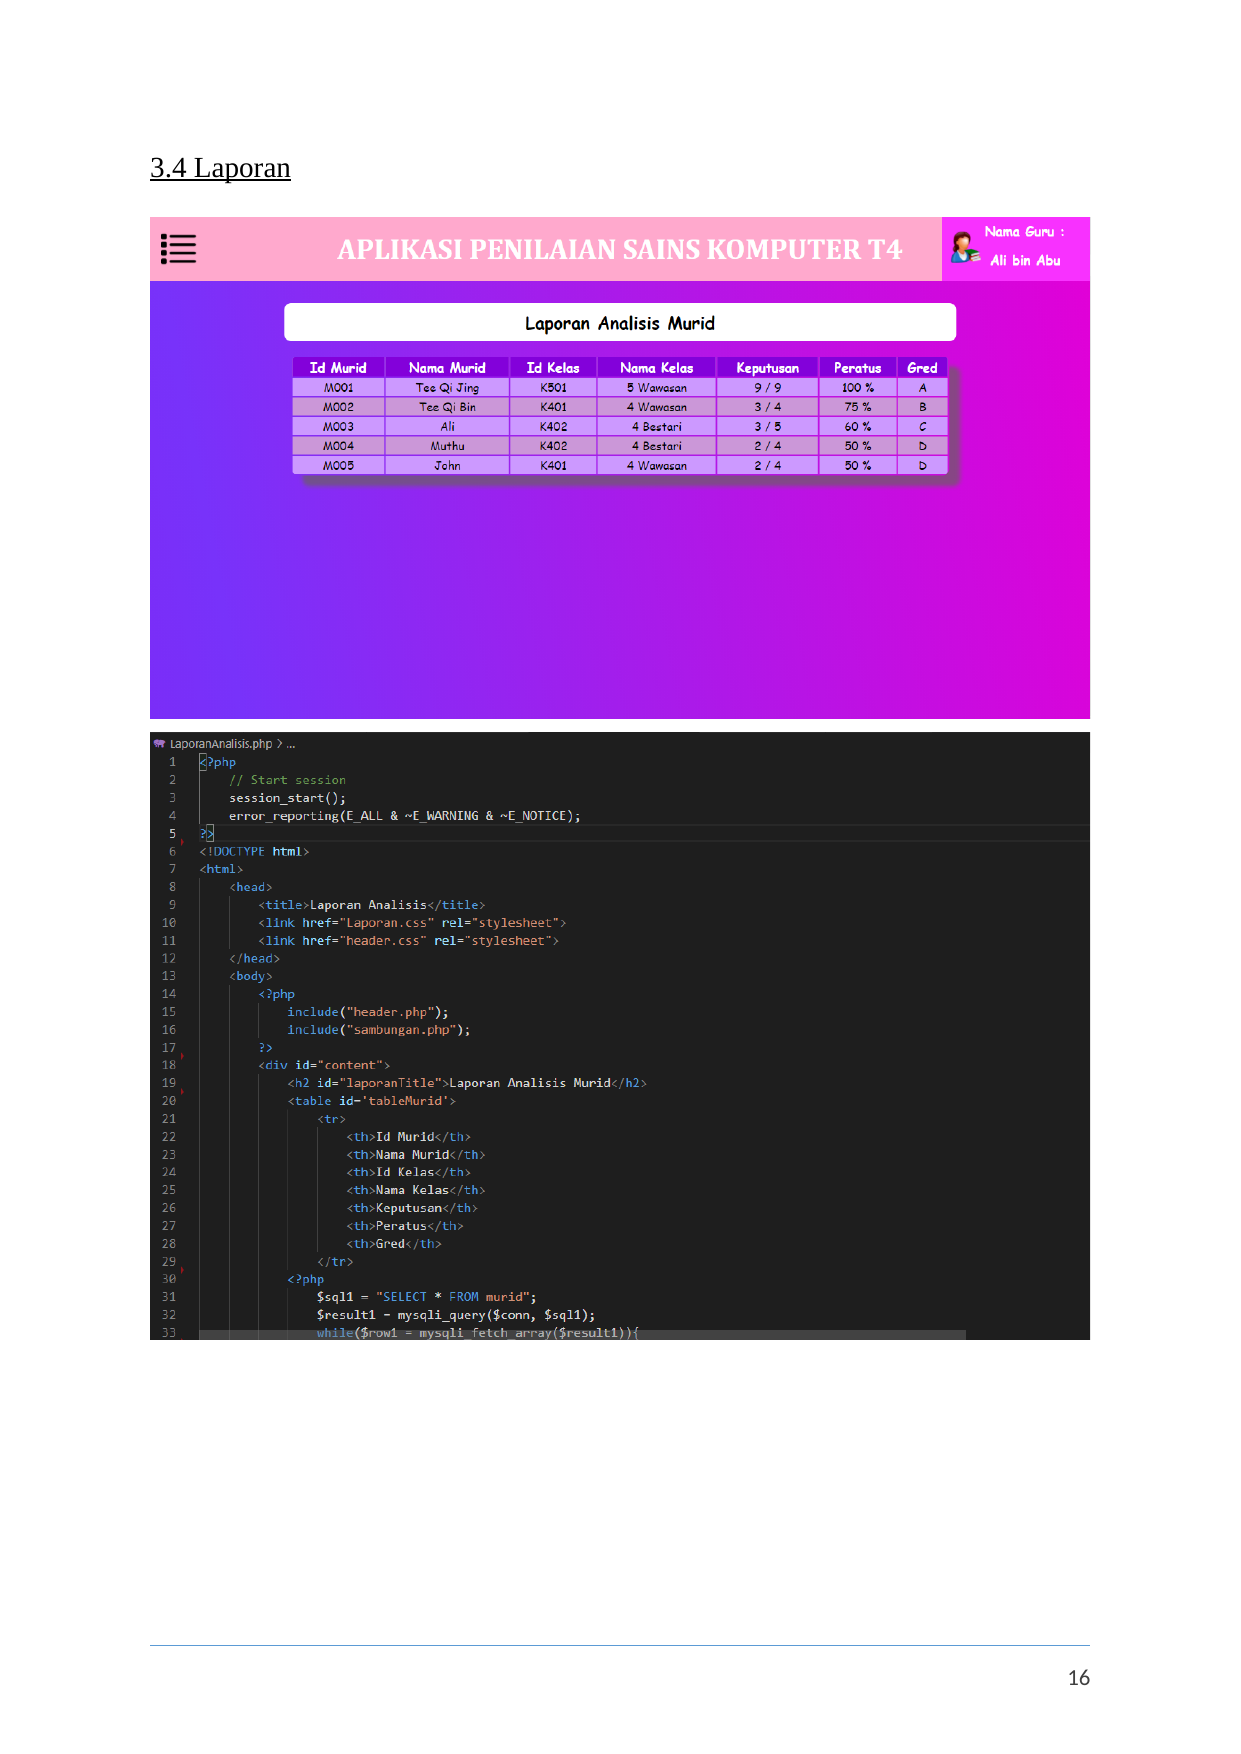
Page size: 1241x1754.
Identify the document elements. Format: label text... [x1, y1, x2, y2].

picture [150, 217, 1091, 719]
picture [150, 732, 1091, 1340]
text 3.4 Laporan [150, 150, 1090, 183]
